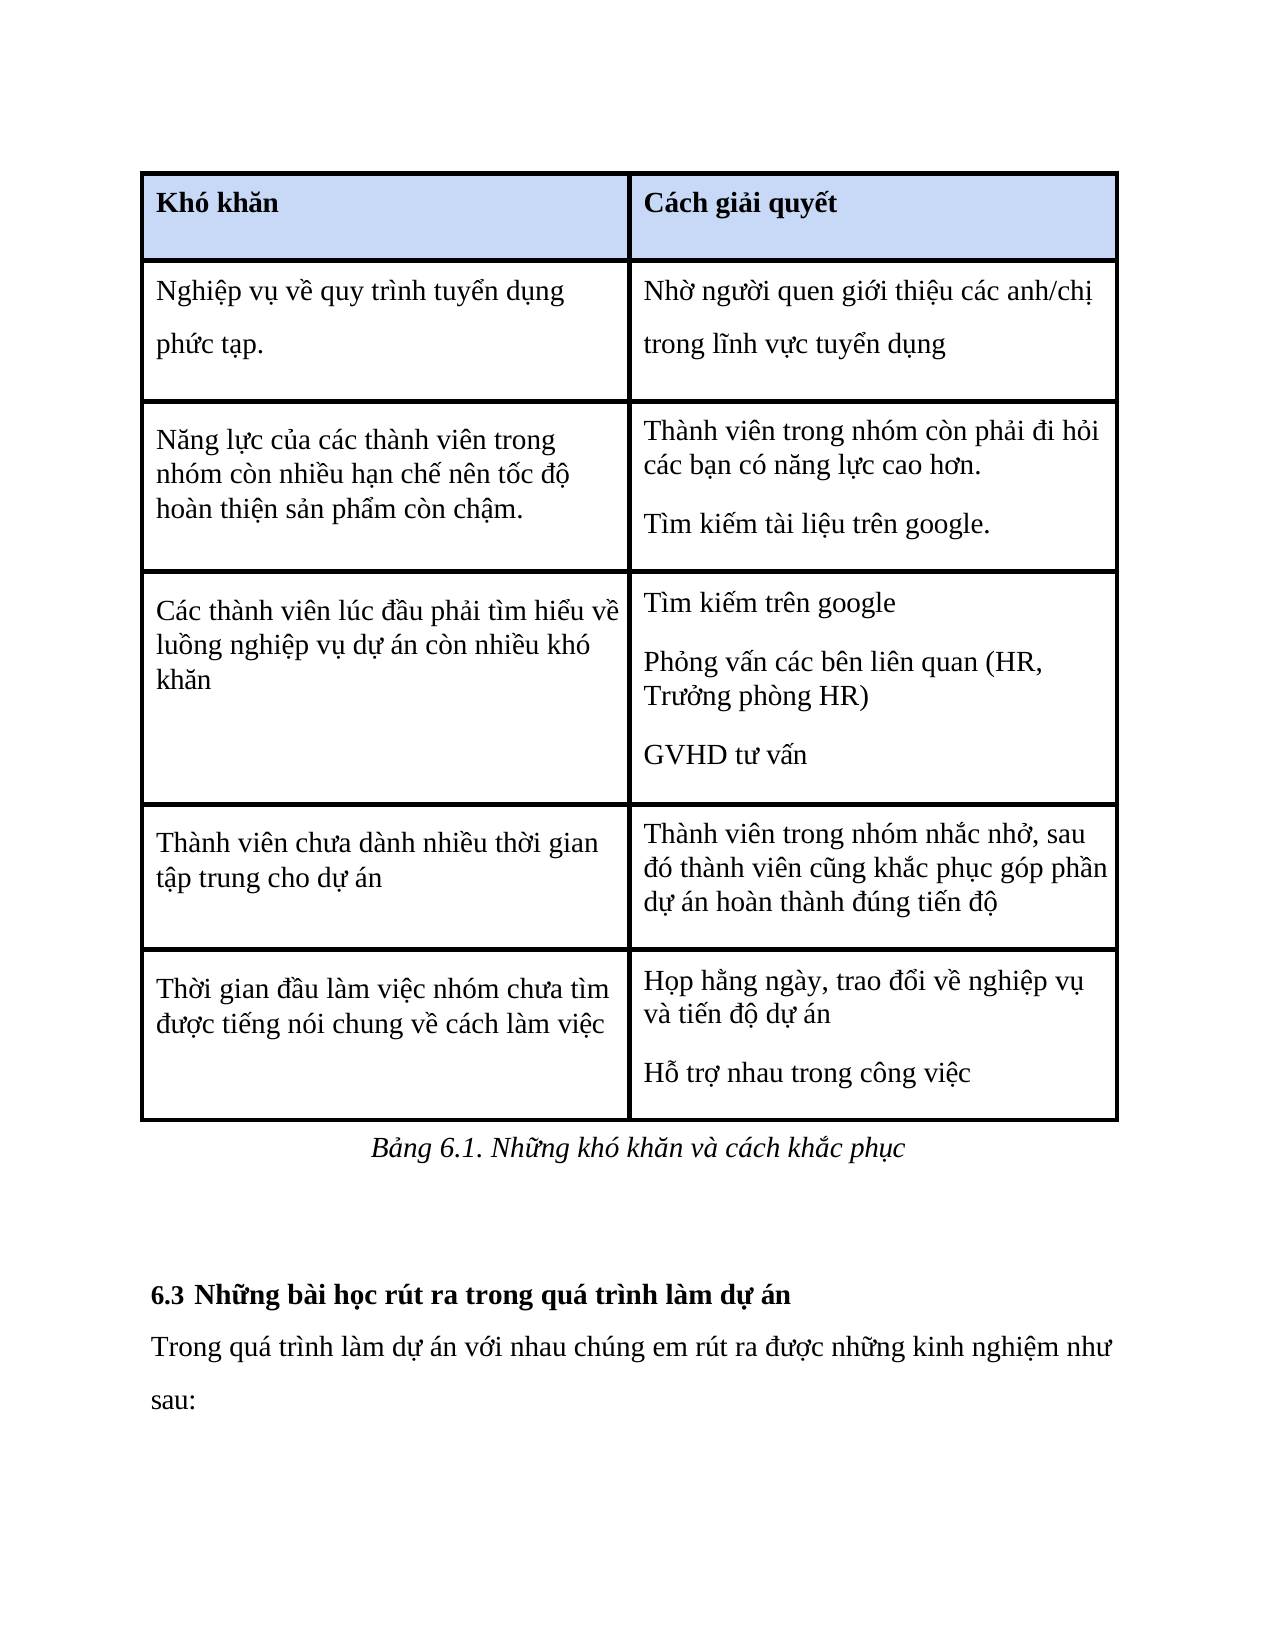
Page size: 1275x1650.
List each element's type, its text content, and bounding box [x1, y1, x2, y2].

table_cell Họp hằng ngày, trao đổi về nghiệp vụ và tiến độ dự án Hỗ trợ nhau trong công việc [632, 952, 1115, 1118]
table_cell Thành viên chưa dành nhiều thời gian tập trung cho dự án [144, 807, 627, 947]
table_cell Các thành viên lúc đầu phải tìm hiểu về luồng nghiệp vụ dự án còn nhiều khó khăn [144, 574, 627, 802]
subtitle Những bài học rút ra trong quá trình làm dự án [151, 1277, 1275, 1310]
table_header Khó khăn [144, 176, 627, 258]
table_cell Năng lực của các thành viên trong nhóm còn nhiều hạn chế nên tốc độ hoàn thiện sản phẩm còn chậm. [144, 404, 627, 569]
table_cell Thời gian đầu làm việc nhóm chưa tìm được tiếng nói chung về cách làm việc [144, 952, 627, 1118]
table_cell Tìm kiếm trên google Phỏng vấn các bên liên quan (HR, Trưởng phòng HR) GVHD tư vấn [632, 574, 1115, 802]
text Trong quá trình làm dự án với nhau chúng em rút ra được những kinh nghiệm như sau: [151, 1329, 1125, 1416]
table_cell Thành viên trong nhóm còn phải đi hỏi các bạn có năng lực cao hơn. Tìm kiếm tài liệu trên google. [632, 404, 1115, 569]
text Bảng 6.1. Những khó khăn và cách khắc phục [56, 1130, 1220, 1164]
table_cell Nghiệp vụ về quy trình tuyển dụng phức tạp. [144, 263, 627, 399]
table_cell Nhờ người quen giới thiệu các anh/chị trong lĩnh vực tuyển dụng [632, 263, 1115, 399]
table_cell Thành viên trong nhóm nhắc nhở, sau đó thành viên cũng khắc phục góp phần dự án hoàn thành đúng tiến độ [632, 807, 1115, 947]
table_header Cách giải quyết [632, 176, 1115, 258]
